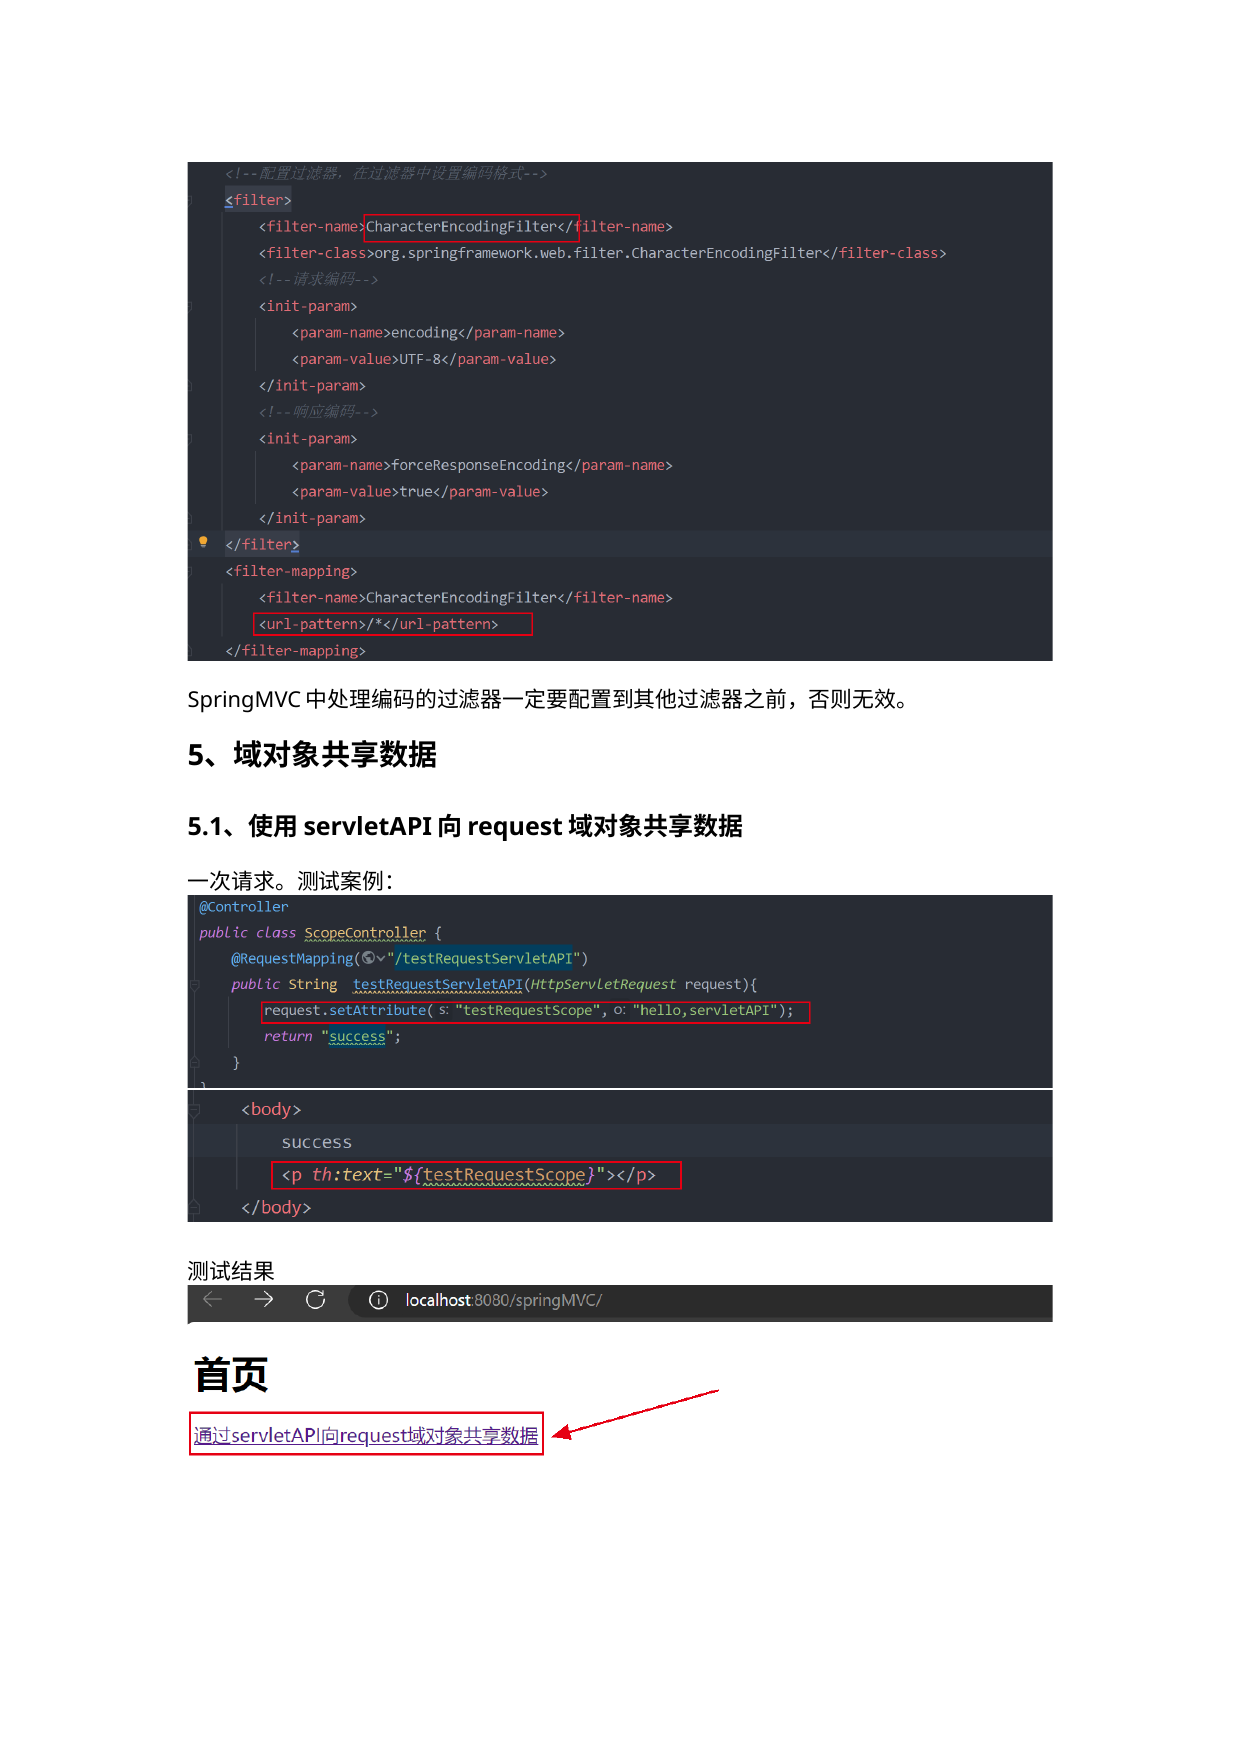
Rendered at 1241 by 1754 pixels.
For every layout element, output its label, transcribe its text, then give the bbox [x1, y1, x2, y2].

picture [187, 1090, 1053, 1222]
subtitle 5、域对象共享数据 [187, 721, 1053, 786]
picture [187, 895, 1053, 1088]
picture [187, 1285, 1053, 1470]
picture [187, 162, 1053, 661]
text SpringMVC中处理编码的过滤器一定要配置到其他过滤器之前，否则无效。 [187, 682, 1053, 714]
subtitle 5.1、使用servletAPI向request域对象共享数据 [187, 792, 1053, 857]
text 测试结果 [187, 1253, 1053, 1285]
text 一次请求。测试案例： [187, 863, 1053, 895]
